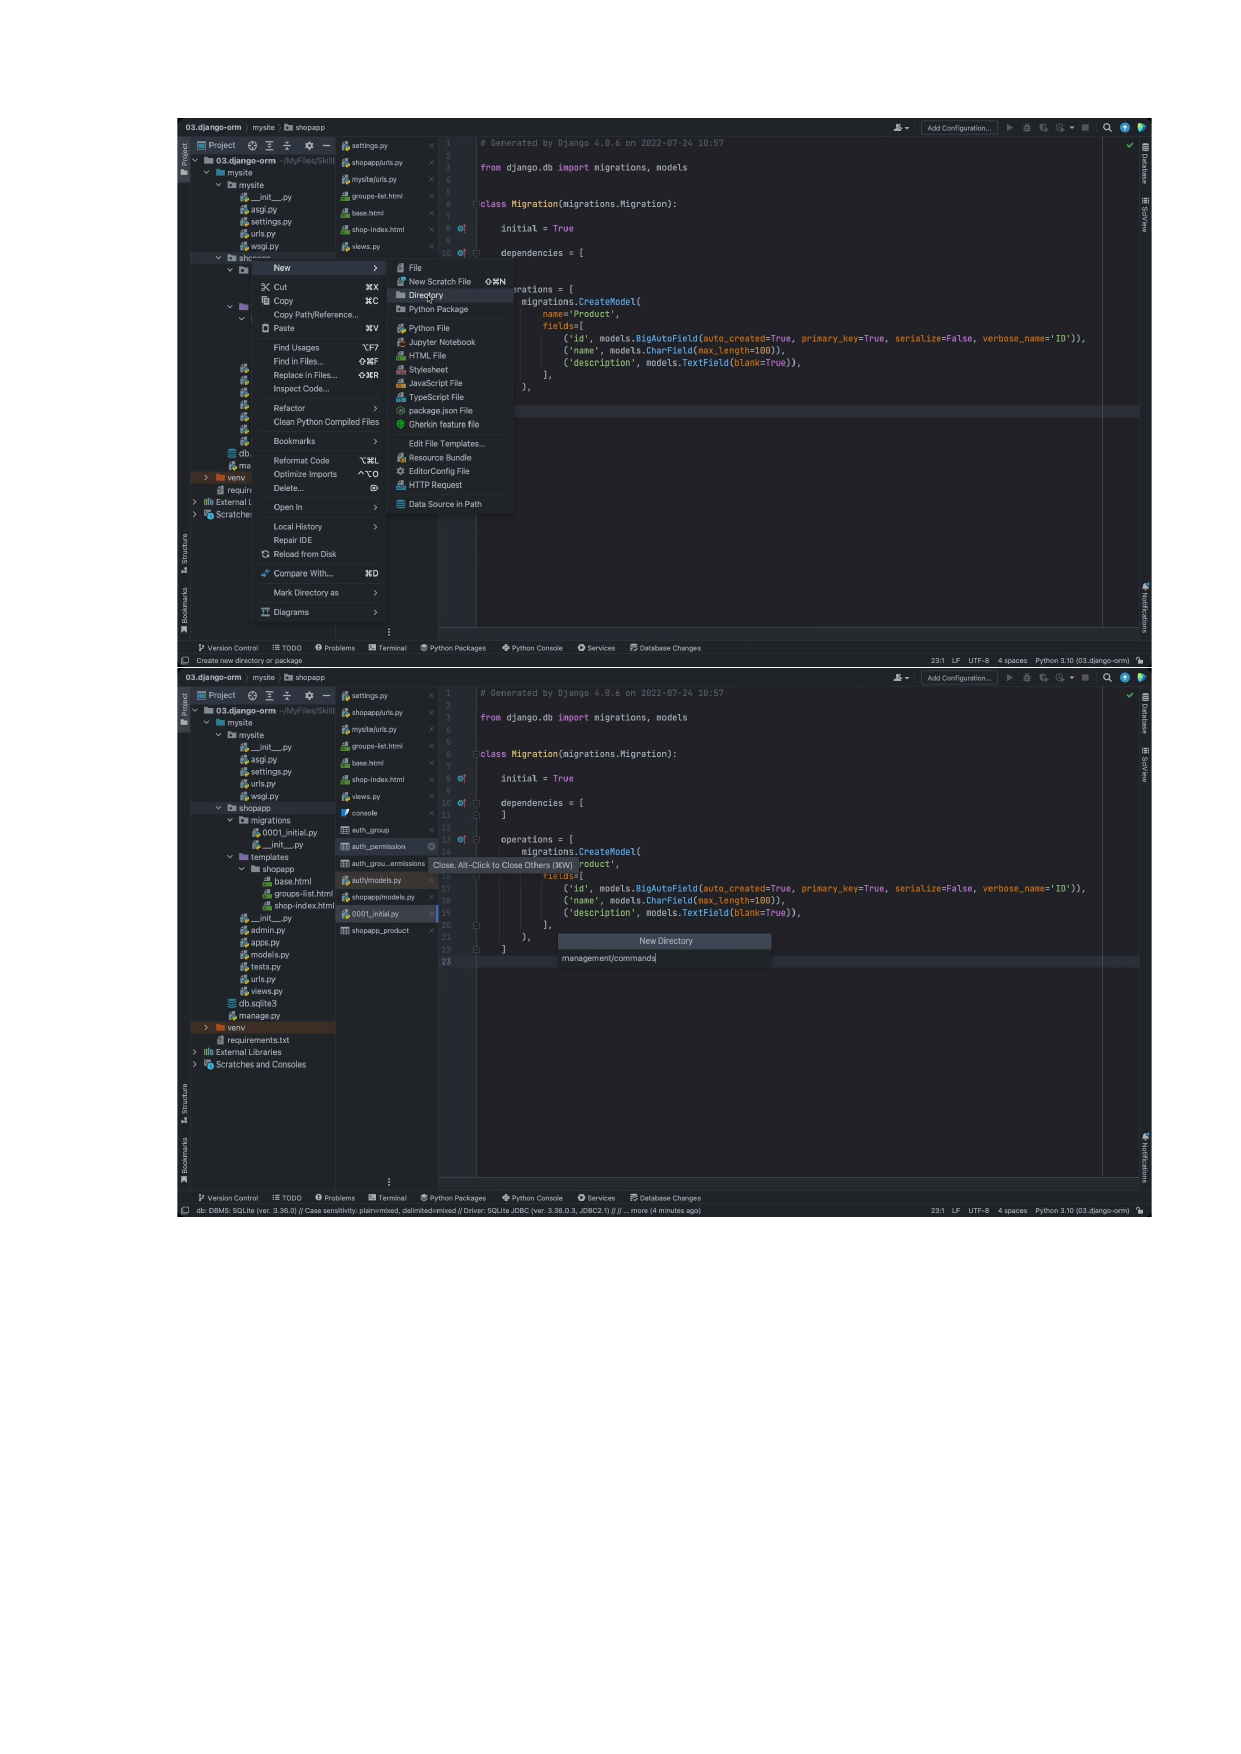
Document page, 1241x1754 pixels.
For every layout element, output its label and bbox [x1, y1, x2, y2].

picture [177, 668, 1152, 1217]
picture [177, 118, 1152, 667]
